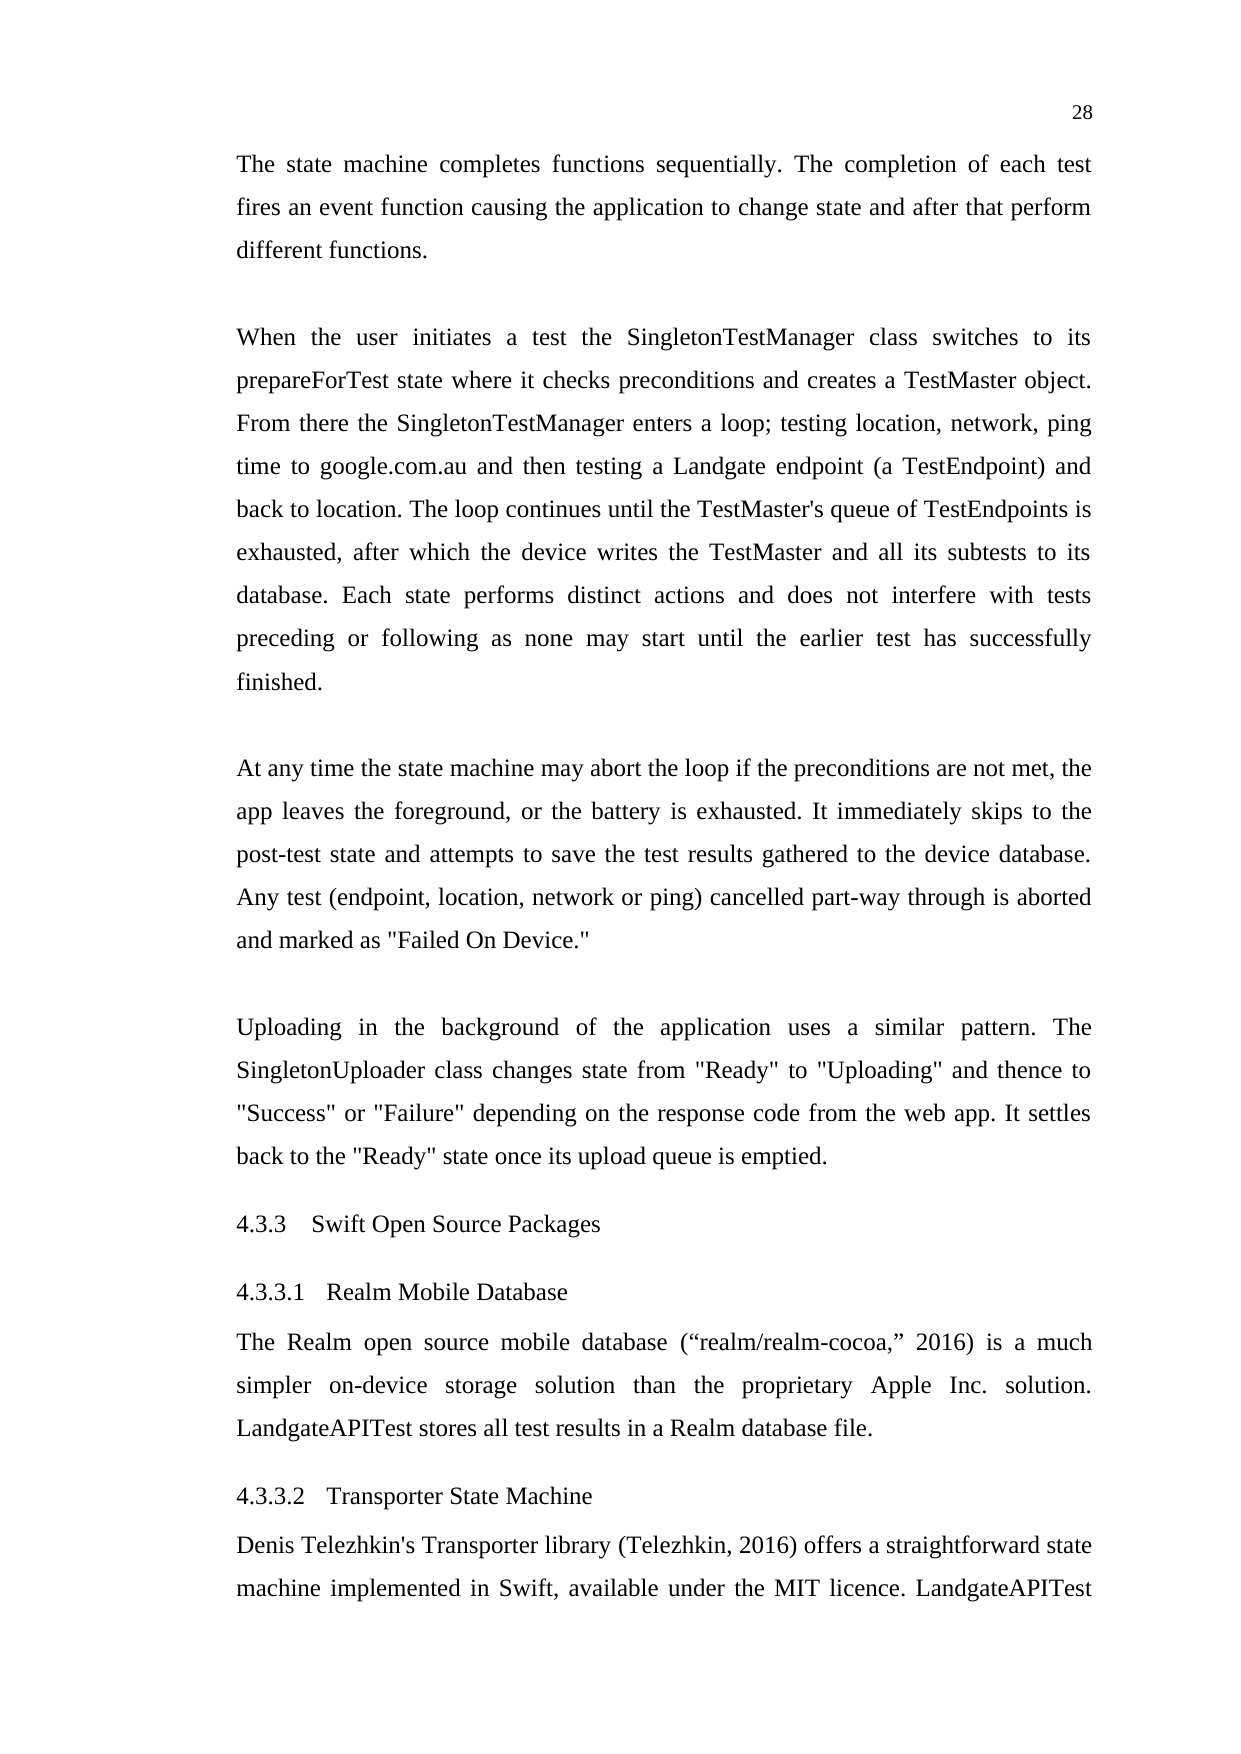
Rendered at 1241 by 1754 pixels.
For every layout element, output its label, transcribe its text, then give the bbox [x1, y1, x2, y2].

subtitle Transporter State Machine [236, 1481, 1092, 1510]
text The state machine completes functions sequentially. The completion of each test fires an event function causing the application to change state and after that perform different functions. [236, 149, 1092, 264]
text At any time the state machine may abort the loop if the preconditions are not met, the app leaves the foreground, or the battery is exhausted. It immediately skips to the post-test state and attempts to save the test results gathered to the device database. Any test (endpoint, location, network or ping) cancelled part-way through is aborted and marked as "Failed On Device." [236, 753, 1092, 954]
text Uploading in the background of the application uses a similar pattern. The SingletonUploader class changes state from "Ready" to "Uploading" and thence to "Success" or "Failure" depending on the response code from the web app. It settles back to the "Ready" state once its upload queue is emptied. [236, 1012, 1092, 1170]
subtitle Swift Open Source Packages [236, 1209, 1092, 1238]
text When the user initiates a test the SingletonTestManager class switches to its prepareForTest state where it checks preconditions and creates a TestMaster object. From there the SingletonTestManager enters a loop; testing location, network, ping time to google.com.au and then testing a Landgate endpoint (a TestEndpoint) and back to location. The loop continues until the TestMaster's queue of TestEndpoints is exhausted, after which the device writes the TestMaster and all its subtests to its database. Each state performs distinct actions and does not interfere with tests preceding or following as none may start until the earlier test has successfully finished. [236, 322, 1092, 695]
subtitle Realm Mobile Database [236, 1277, 1092, 1306]
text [236, 1530, 1092, 1602]
text The Realm open source mobile database (“realm/realm-cocoa,” 2016) is a much simpler on-device storage solution than the proprietary Apple Inc. solution. LandgateAPITest stores all test results in a Realm database file. [236, 1327, 1092, 1442]
